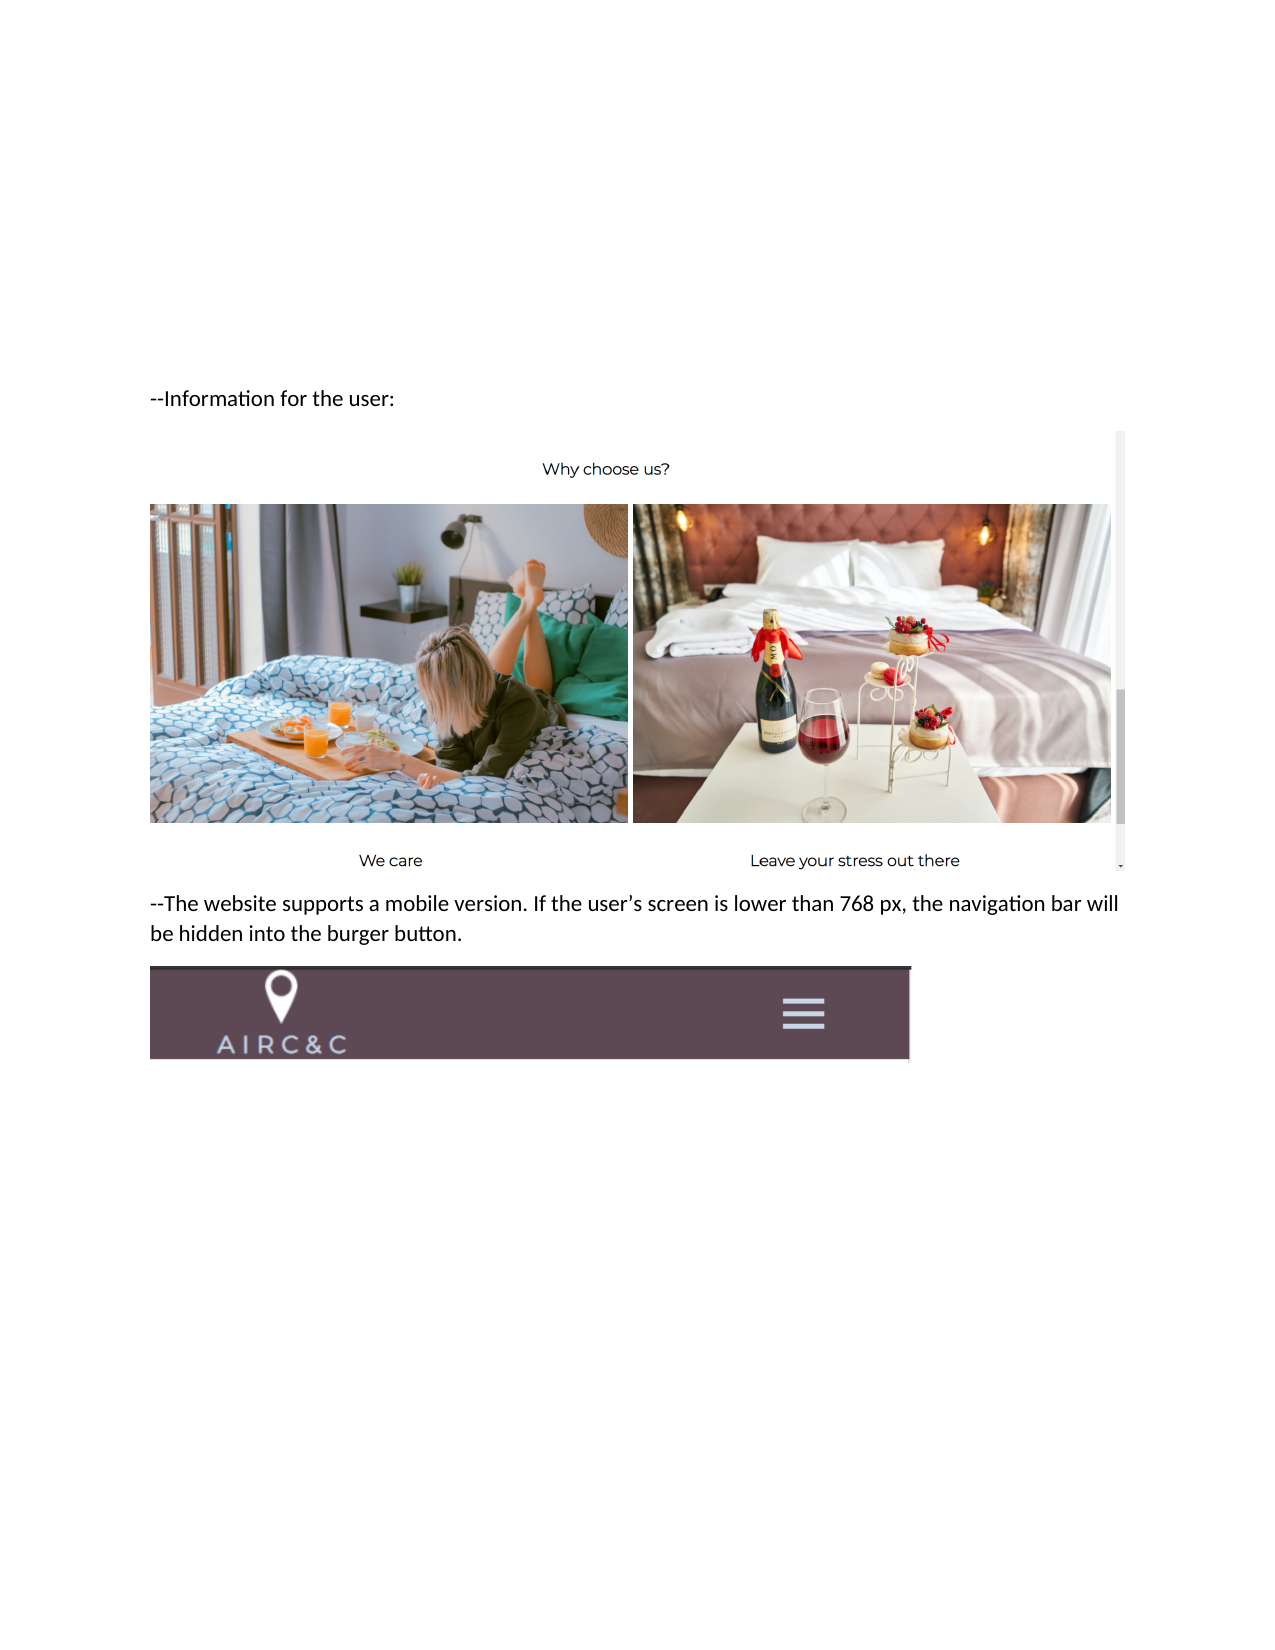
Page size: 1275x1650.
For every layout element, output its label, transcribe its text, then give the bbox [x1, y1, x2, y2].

picture [150, 431, 1125, 871]
picture [150, 966, 912, 1063]
text --The website supports a mobile version. If the user’s screen is lower than 768 px, the navigation bar will be hidden into the burger button. [150, 889, 1125, 948]
text --Information for the user: [150, 384, 1125, 412]
